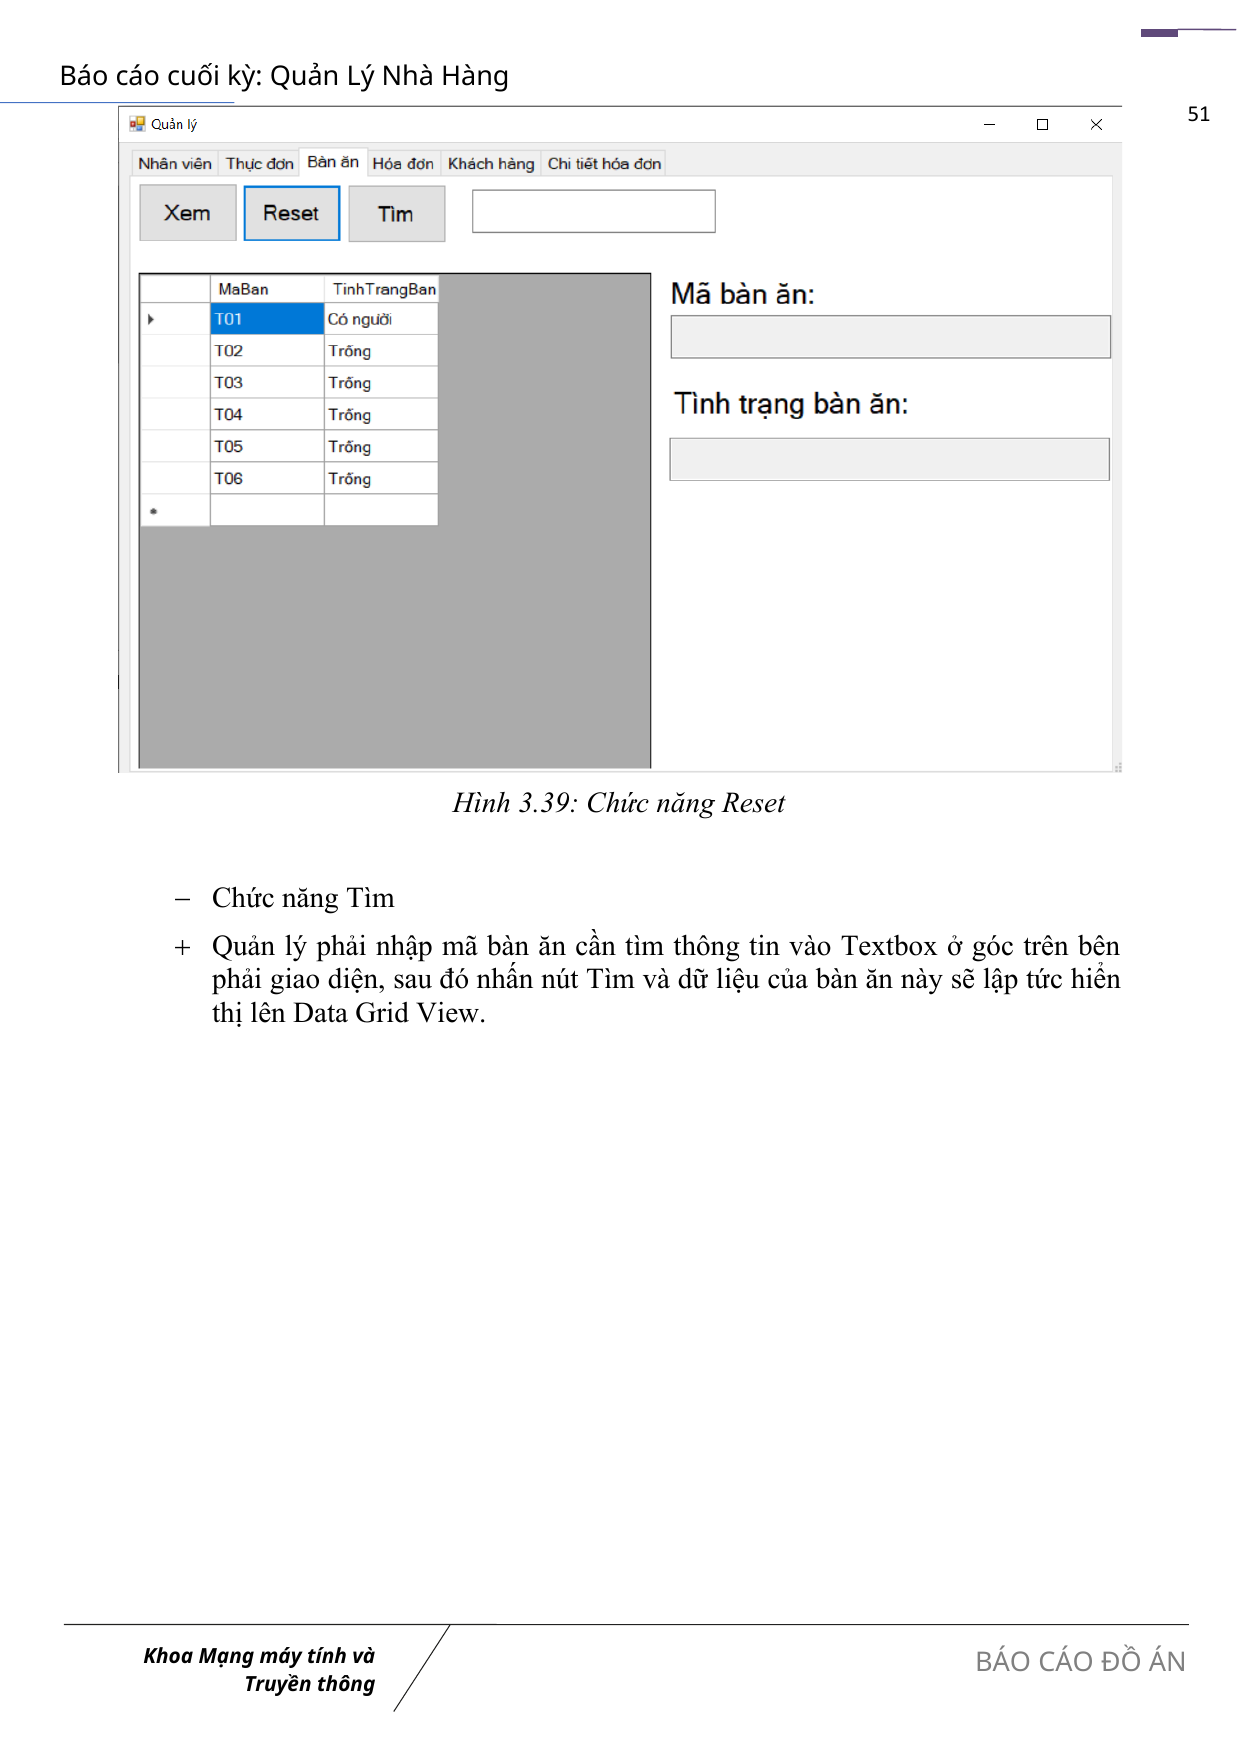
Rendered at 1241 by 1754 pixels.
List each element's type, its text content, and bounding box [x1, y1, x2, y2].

text Hình 3.39: Chức năng Reset [118, 786, 1122, 819]
list Chức năng Tìm [174, 878, 1122, 913]
list Quản lý phải nhập mã bàn ăn cần tìm thông tin vào Textbox ở góc trên bên phải giao diện, sau đó nhấn nút Tìm và dữ liệu của bàn ăn này sẽ lập tức hiển thị lên Data Grid View. [174, 926, 1122, 1029]
picture [118, 105, 1123, 773]
